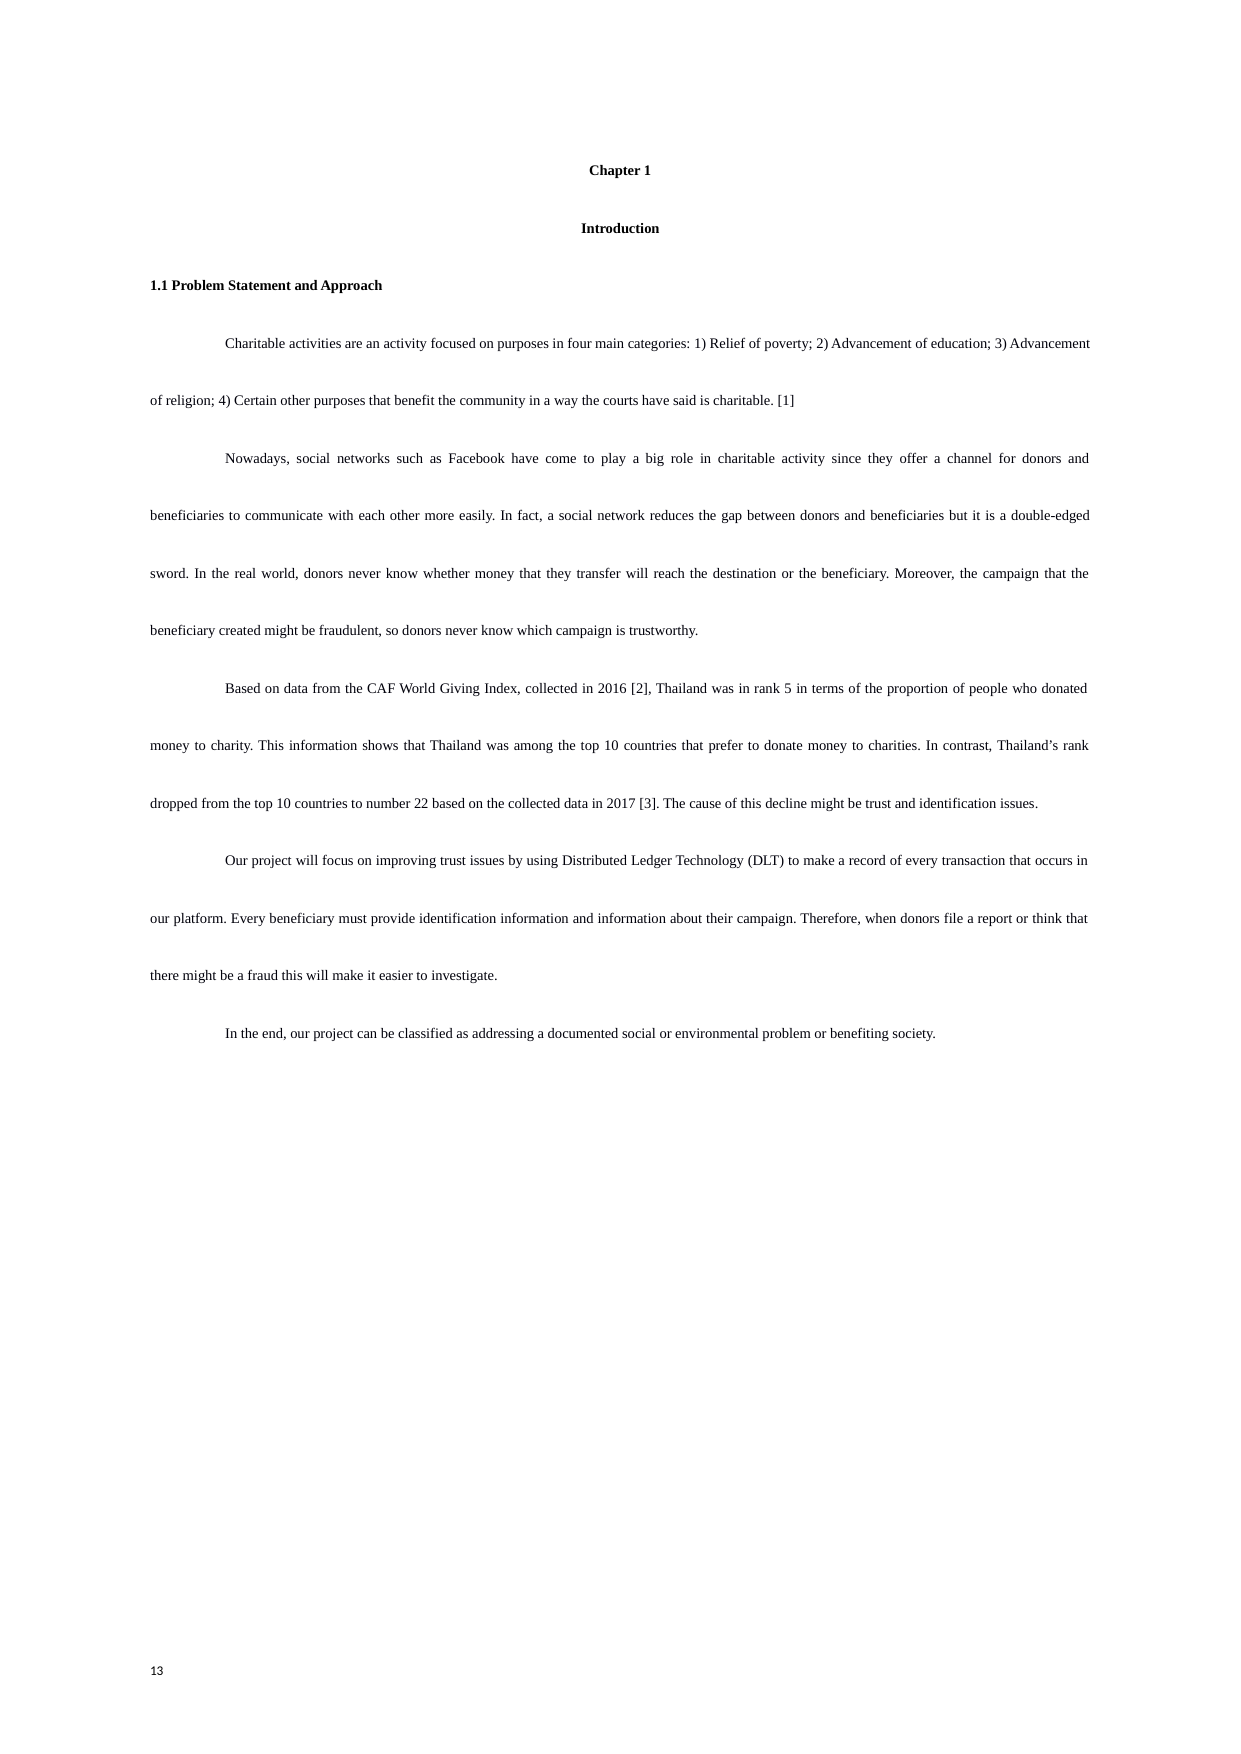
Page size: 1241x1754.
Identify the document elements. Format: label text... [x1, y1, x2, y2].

text Charitable activities are an activity focused on purposes in four main categories: 1) Relief of poverty; 2) Advancement of education; 3) Advancement of religion; 4) Certain other purposes that benefit the community in a way the courts have said is charitable. [1] [150, 322, 1090, 409]
text Chapter 1 [150, 150, 1090, 179]
text Based on data from the CAF World Giving Index, collected in 2016 [2], Thailand was in rank 5 in terms of the proportion of people who donated money to charity. This information shows that Thailand was among the top 10 countries that prefer to donate money to charities. In contrast, Thailand’s rank dropped from the top 10 countries to number 22 based on the collected data in 2017 [3]. The cause of this decline might be trust and identification issues. [150, 667, 1090, 811]
text Introduction [150, 207, 1090, 236]
text Our project will focus on improving trust issues by using Distributed Ledger Technology (DLT) to make a record of every transaction that occurs in our platform. Every beneficiary must provide identification information and information about their campaign. Therefore, when donors file a report or think that there might be a fraud this will make it easier to investigate. [150, 840, 1090, 984]
text 1.1 Problem Statement and Approach [150, 265, 1090, 294]
text Nowadays, social networks such as Facebook have come to play a big role in charitable activity since they offer a channel for donors and beneficiaries to communicate with each other more easily. In fact, a social network reduces the gap between donors and beneficiaries but it is a double-edged sword. In the real world, donors never know whether money that they transfer will reach the destination or the beneficiary. Moreover, the campaign that the beneficiary created might be fraudulent, so donors never know which campaign is trustworthy. [150, 437, 1090, 639]
text In the end, our project can be classified as addressing a documented social or environmental problem or benefiting society. [150, 1012, 1090, 1041]
